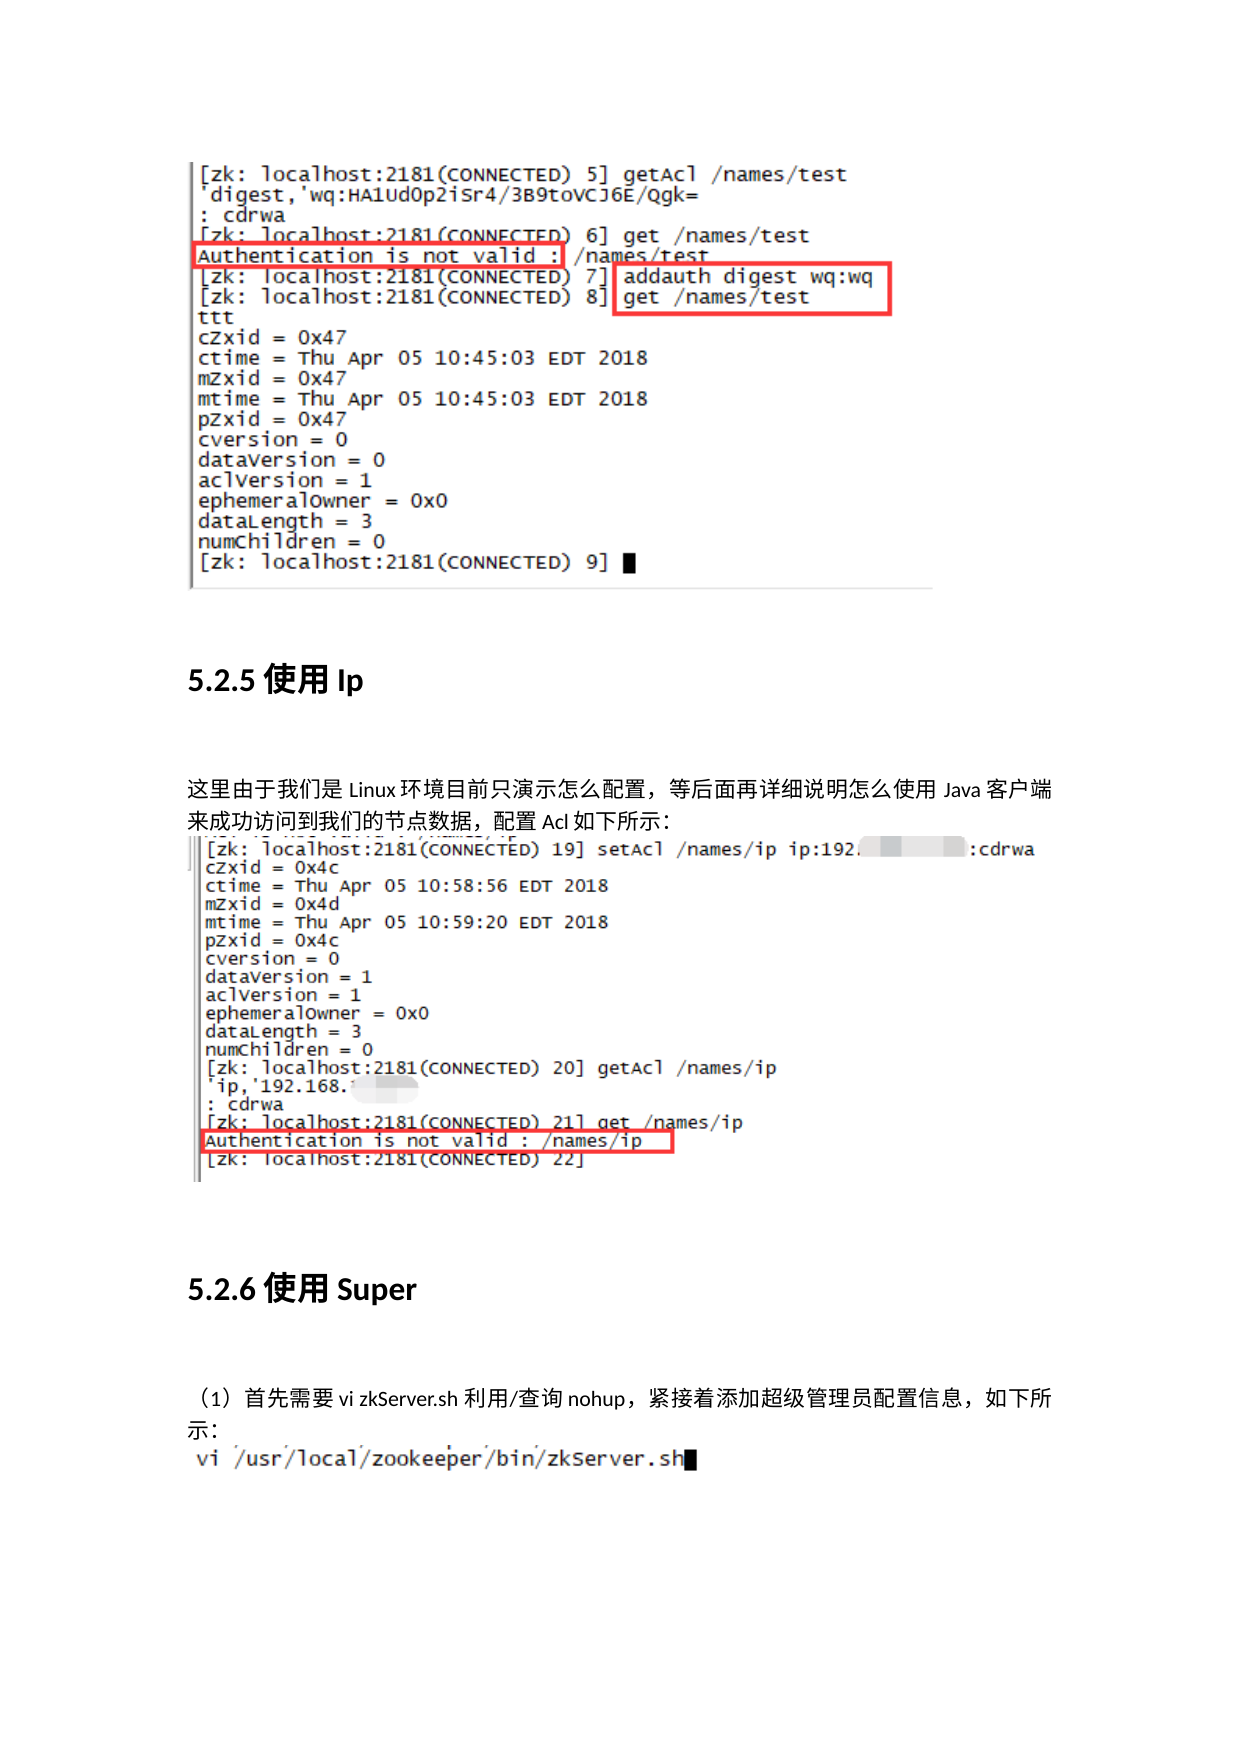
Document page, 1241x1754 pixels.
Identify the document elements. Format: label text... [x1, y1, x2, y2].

picture [187, 836, 1053, 1182]
text 这里由于我们是Linux环境目前只演示怎么配置，等后面再详细说明怎么使用Java客户端来成功访问到我们的节点数据，配置Acl如下所示： [187, 771, 1053, 836]
subtitle 5.2.5 使用Ip [187, 644, 1053, 709]
picture [187, 1445, 708, 1479]
subtitle 5.2.6 使用Super [187, 1253, 1053, 1318]
picture [187, 162, 933, 591]
text （1）首先需要vi zkServer.sh 利用/查询nohup，紧接着添加超级管理员配置信息，如下所示： [187, 1381, 1053, 1446]
